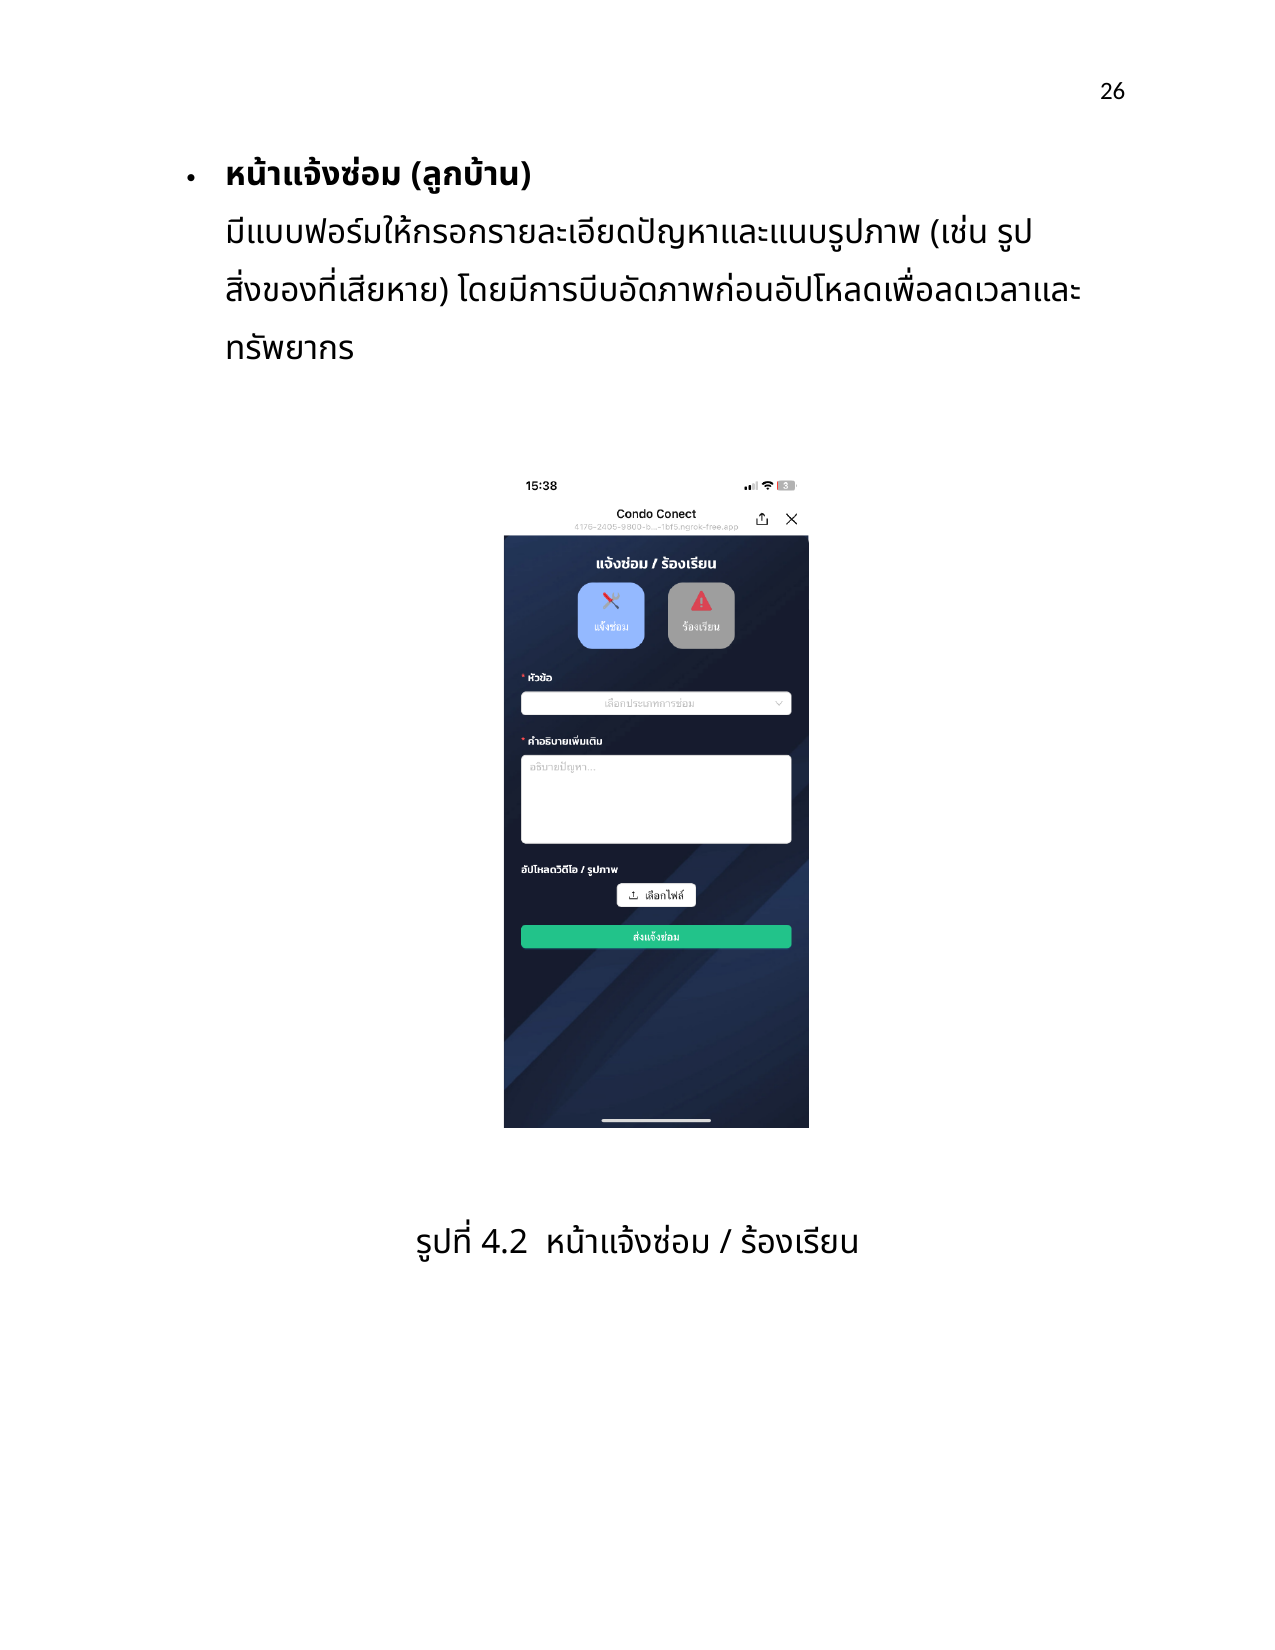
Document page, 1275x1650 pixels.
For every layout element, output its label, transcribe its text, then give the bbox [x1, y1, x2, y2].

picture [503, 467, 809, 1128]
text รูปที่ 4.2 หน้าแจ้งซ่อม / ร้องเรียน [150, 1218, 1125, 1268]
list หน้าแจ้งซ่อม (ลูกบ้าน) มีแบบฟอร์มให้กรอกรายละเอียดปัญหาและแนบรูปภาพ (เช่น รูปสิ่งของที่เสียหาย) โดยมีการบีบอัดภาพก่อนอัปโหลดเพื่อลดเวลาและทรัพยากร [187, 150, 1125, 375]
